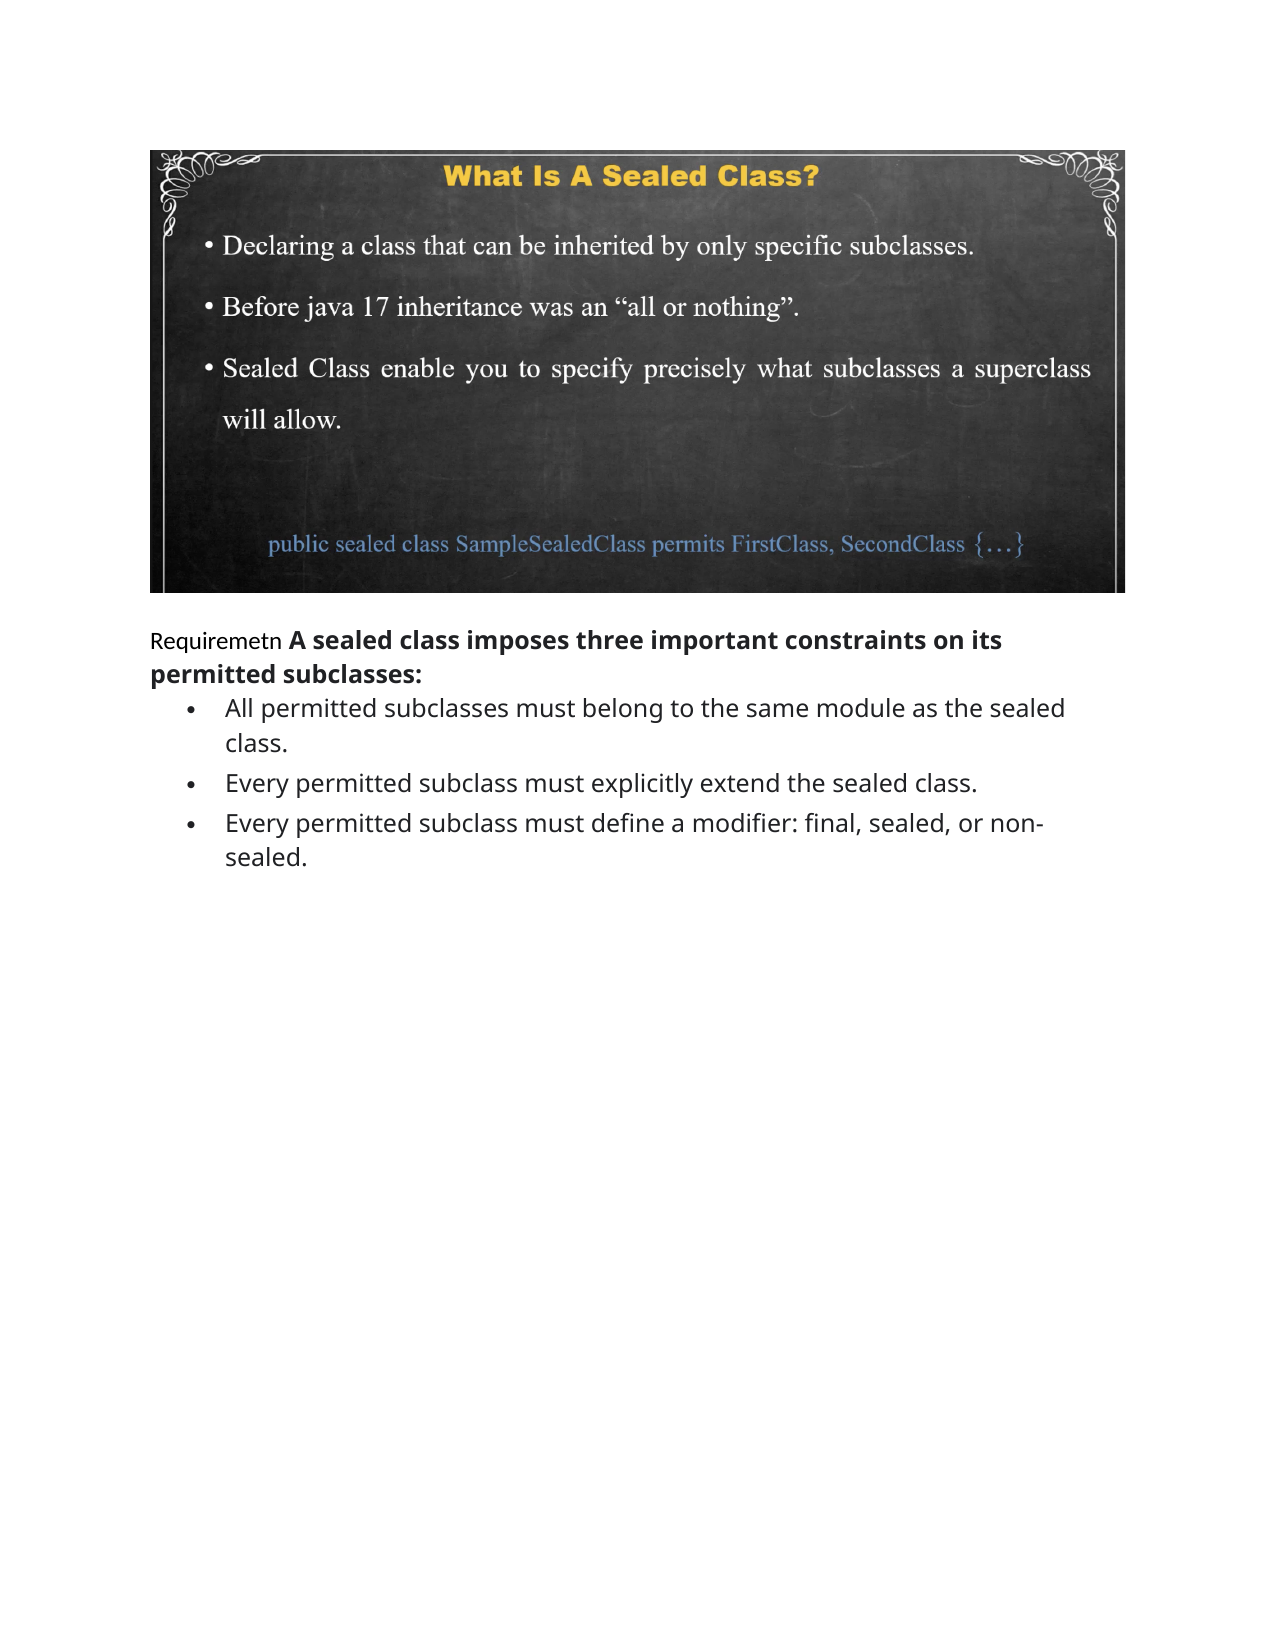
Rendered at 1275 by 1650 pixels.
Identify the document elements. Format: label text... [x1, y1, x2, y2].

list Every permitted subclass must explicitly extend the sealed class. [187, 766, 1125, 799]
list Every permitted subclass must define a modifier: final, sealed, or non-sealed. [187, 806, 1125, 874]
list All permitted subclasses must belong to the same module as the sealed class. [187, 691, 1125, 759]
picture [150, 150, 1125, 593]
text Requiremetn A sealed class imposes three important constraints on its permitted subclasses: [150, 623, 1125, 691]
